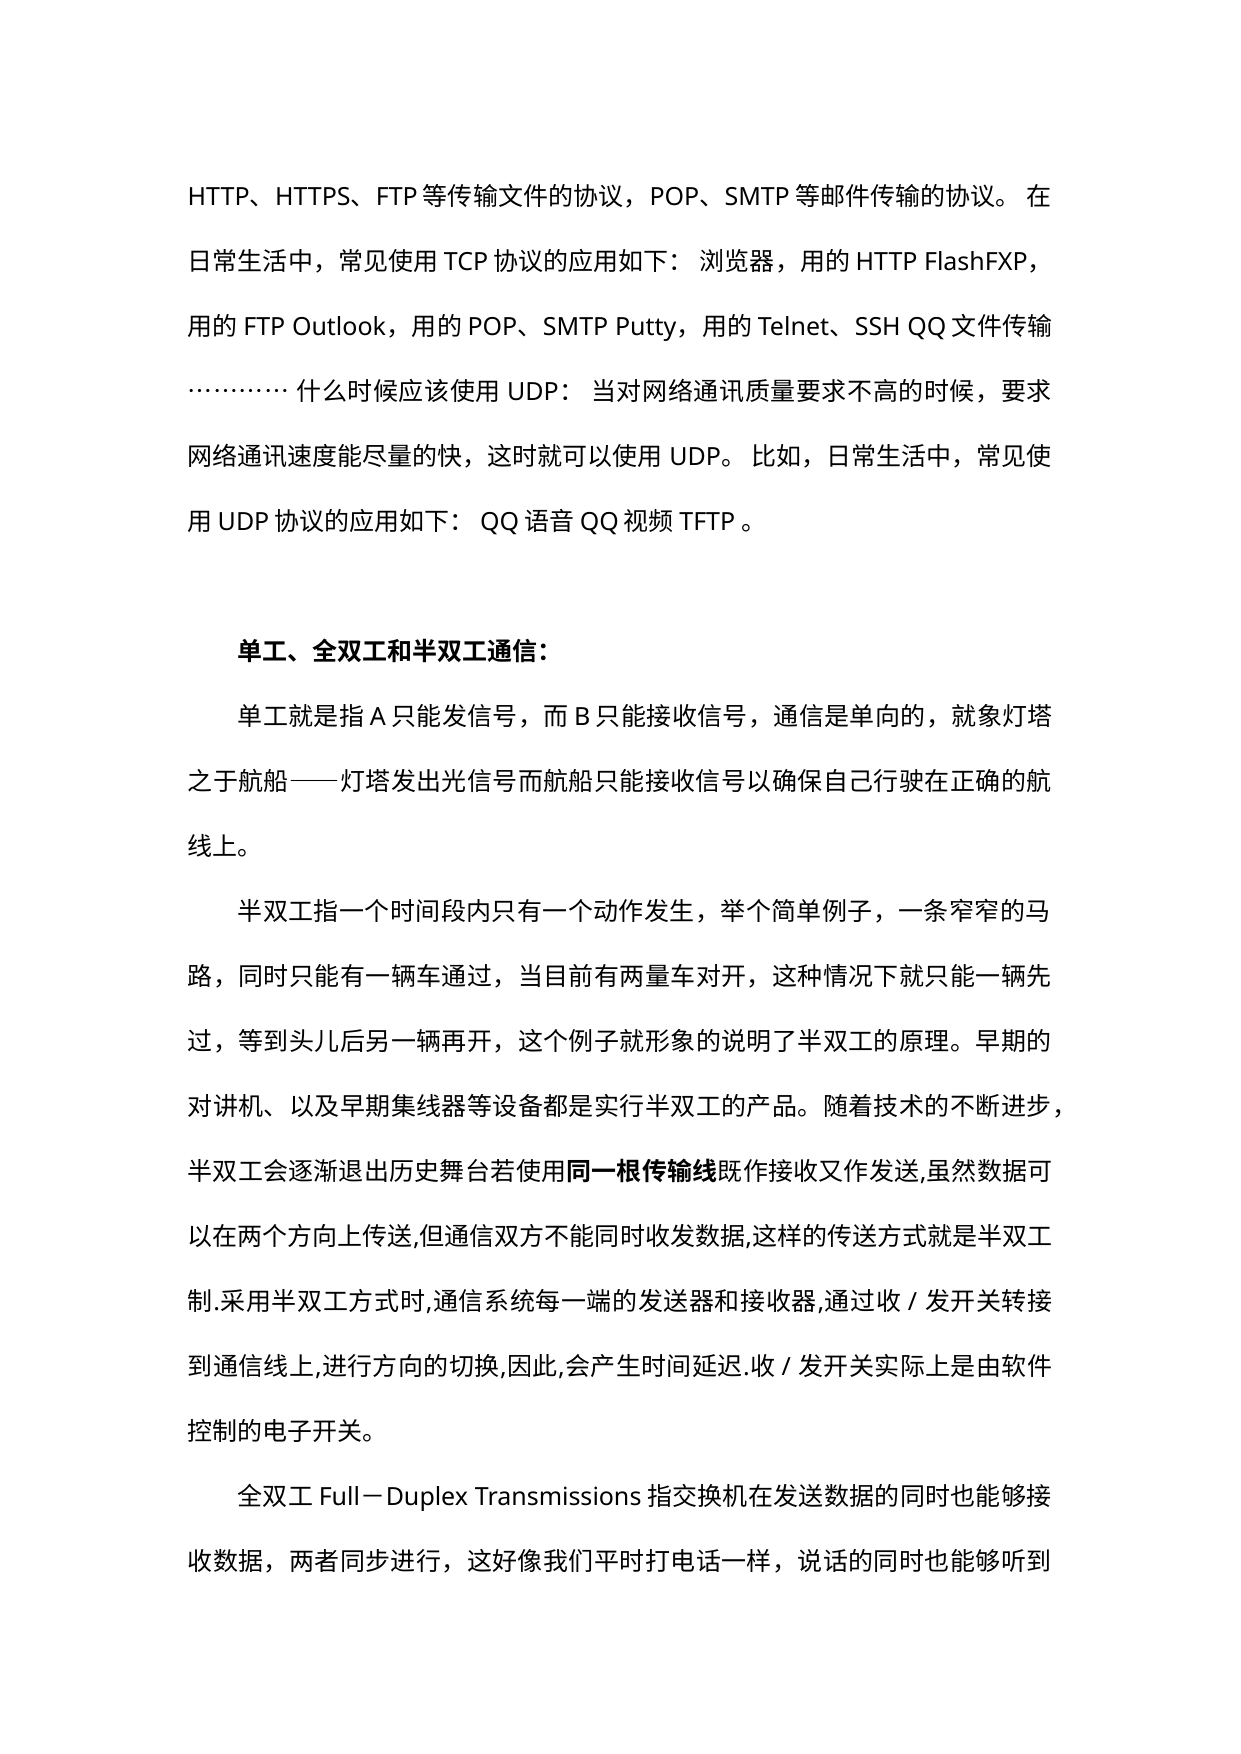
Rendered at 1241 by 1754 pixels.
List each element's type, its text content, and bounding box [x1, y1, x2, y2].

text 单工就是指A只能发信号，而B只能接收信号，通信是单向的，就象灯塔之于航船——灯塔发出光信号而航船只能接收信号以确保自己行驶在正确的航线上。 [187, 682, 1053, 877]
text 单工、全双工和半双工通信： [187, 617, 1053, 682]
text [187, 1462, 1053, 1592]
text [187, 162, 1053, 552]
text 半双工指一个时间段内只有一个动作发生，举个简单例子，一条窄窄的马路，同时只能有一辆车通过，当目前有两量车对开，这种情况下就只能一辆先过，等到头儿后另一辆再开，这个例子就形象的说明了半双工的原理。早期的对讲机、以及早期集线器等设备都是实行半双工的产品。随着技术的不断进步，半双工会逐渐退出历史舞台若使用同一根传输线既作接收又作发送,虽然数据可以在两个方向上传送,但通信双方不能同时收发数据,这样的传送方式就是半双工制.采用半双工方式时,通信系统每一端的发送器和接收器,通过收 / 发开关转接到通信线上,进行方向的切换,因此,会产生时间延迟.收 / 发开关实际上是由软件控制的电子开关。 [187, 877, 1053, 1462]
